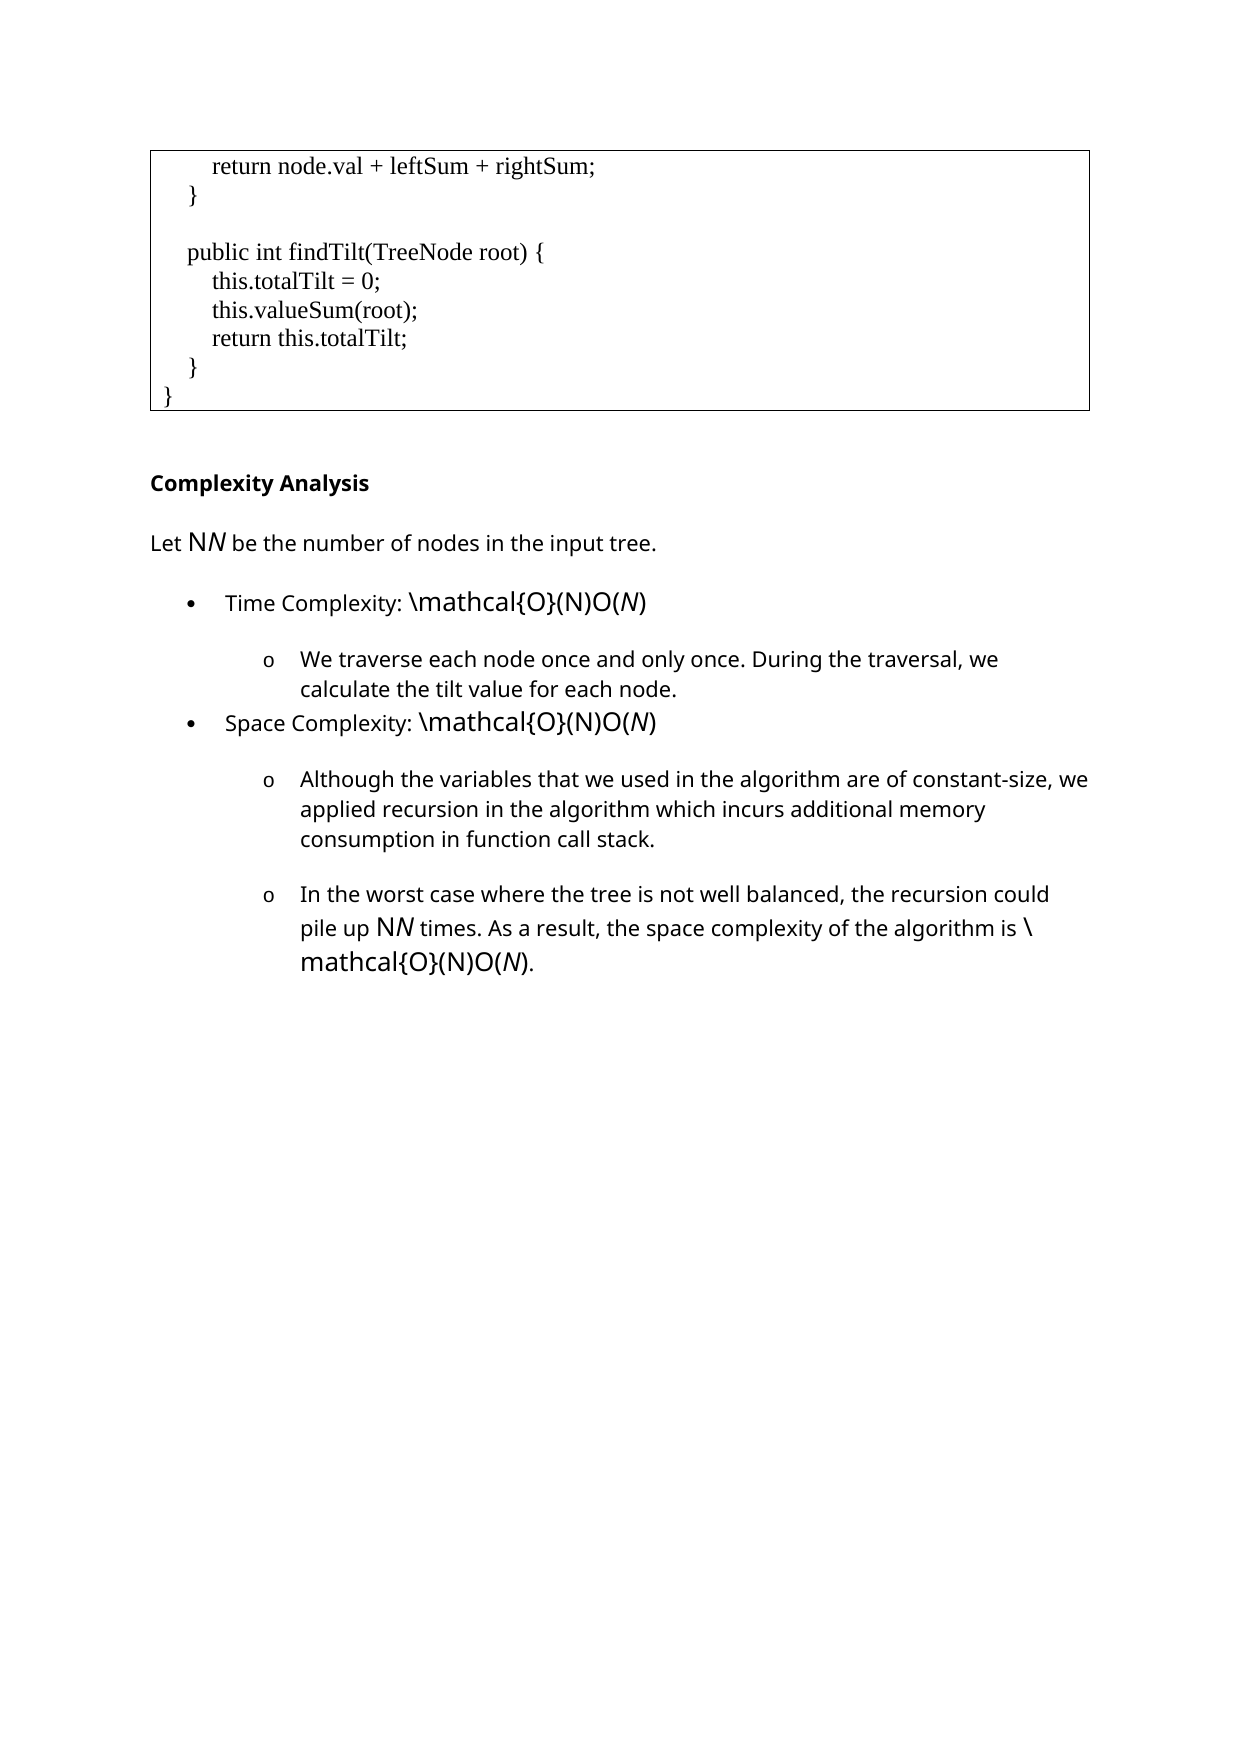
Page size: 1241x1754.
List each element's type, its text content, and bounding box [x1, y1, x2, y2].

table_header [151, 151, 1089, 410]
list Time Complexity: \mathcal{O}(N)O(N) [187, 584, 1090, 619]
list In the worst case where the tree is not well balanced, the recursion could pile up NN times. As a result, the space complexity of the algorithm is \mathcal{O}(N)O(N). [262, 879, 1090, 979]
list Although the variables that we used in the algorithm are of constant-size, we applied recursion in the algorithm which incurs additional memory consumption in function call stack. [262, 764, 1090, 854]
text Let NN be the number of nodes in the input tree. [150, 523, 1090, 559]
text Complexity Analysis [150, 468, 1090, 498]
list We traverse each node once and only once. During the traversal, we calculate the tilt value for each node. [262, 644, 1090, 704]
list Space Complexity: \mathcal{O}(N)O(N) [187, 704, 1090, 739]
